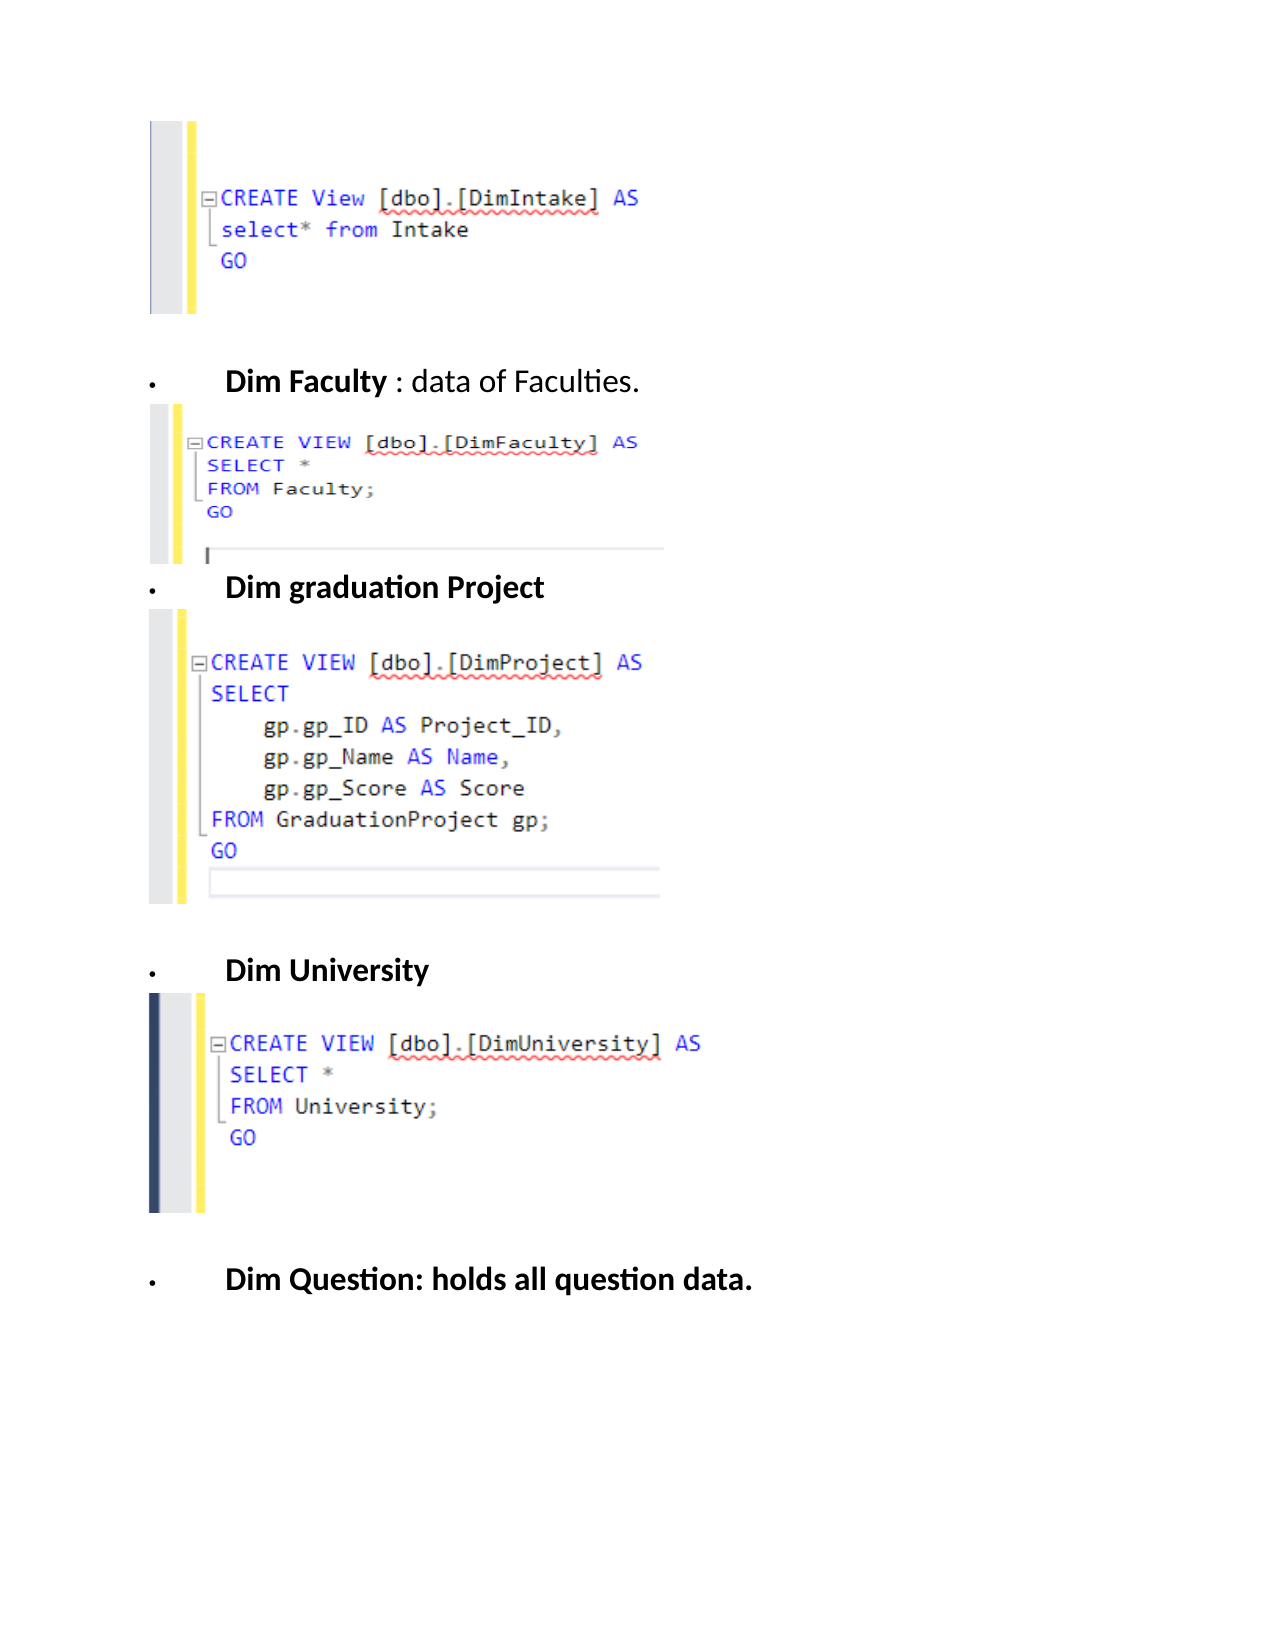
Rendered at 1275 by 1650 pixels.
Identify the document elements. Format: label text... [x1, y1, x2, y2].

picture [148, 993, 730, 1213]
picture [148, 609, 660, 904]
list Dim University [149, 949, 804, 990]
picture [150, 121, 685, 314]
list Dim Faculty : data of Faculties. [149, 360, 804, 401]
list Dim Question: holds all question data. [149, 1258, 804, 1299]
picture [150, 404, 664, 564]
list Dim graduation Project [149, 566, 804, 606]
